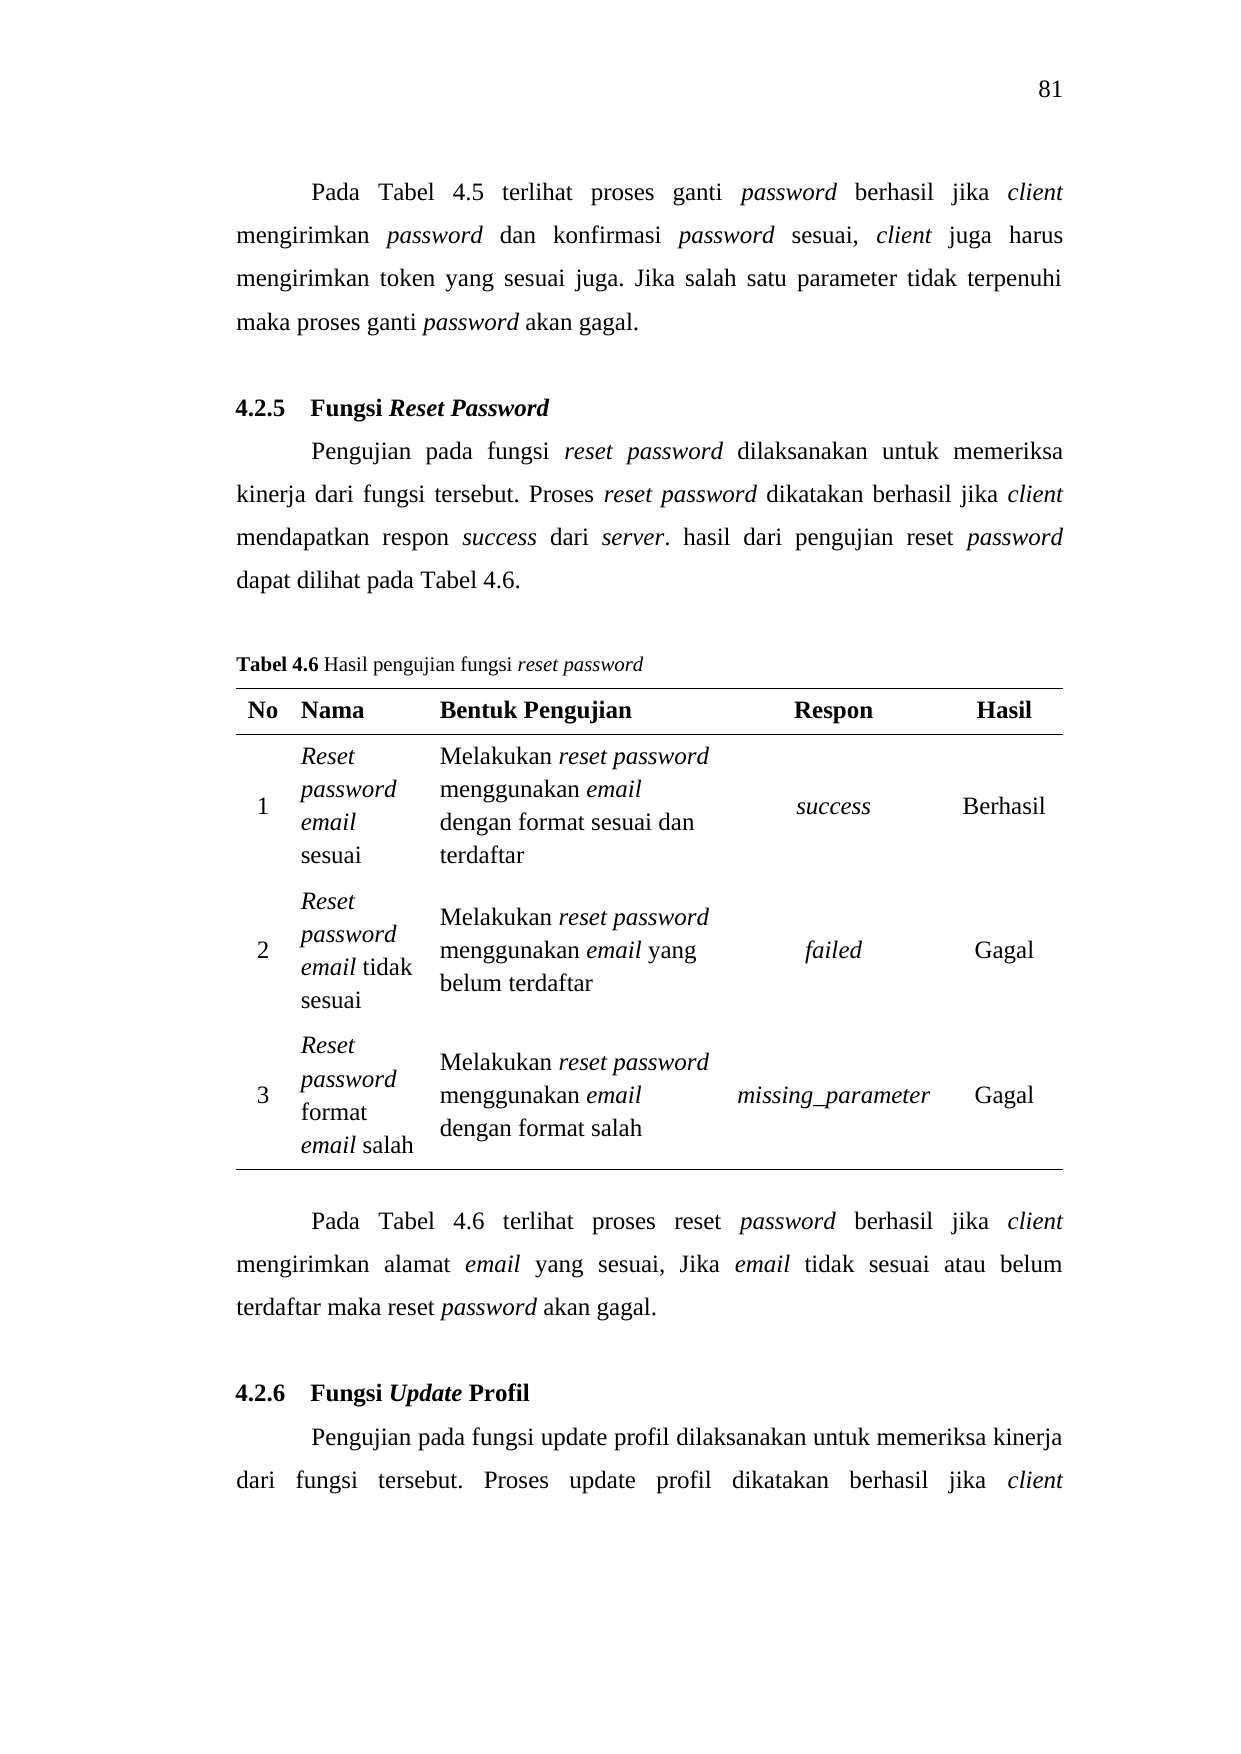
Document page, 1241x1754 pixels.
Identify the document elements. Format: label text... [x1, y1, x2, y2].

table_header No [236, 689, 289, 734]
table_cell missing_parameter [722, 1024, 945, 1169]
table_cell 3 [236, 1024, 289, 1169]
text Pada Tabel 4.5 terlihat proses ganti password berhasil jika client mengirimkan password dan konfirmasi password sesuai, client juga harus mengirimkan token yang sesuai juga. Jika salah satu parameter tidak terpenuhi maka proses ganti password akan gagal. [236, 177, 1063, 335]
table_header Bentuk Pengujian [428, 689, 722, 734]
table_cell Berhasil [945, 735, 1063, 880]
table_cell 1 [236, 735, 289, 880]
table_cell Gagal [945, 880, 1063, 1024]
text Fungsi Reset Password [235, 393, 1063, 422]
table_cell Melakukan reset password menggunakan email yang belum terdaftar [428, 880, 722, 1024]
table_cell failed [722, 880, 945, 1024]
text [236, 1422, 1063, 1493]
table_cell Gagal [945, 1024, 1063, 1169]
table_cell Melakukan reset password menggunakan email dengan format salah [428, 1024, 722, 1169]
table_header Hasil [945, 689, 1063, 734]
table_cell Reset password email tidak sesuai [289, 880, 428, 1024]
text Tabel 4.6 Hasil pengujian fungsi reset password [236, 652, 1063, 676]
text Fungsi Update Profil [235, 1378, 1063, 1407]
table_cell success [722, 735, 945, 880]
table_header Respon [722, 689, 945, 734]
table_cell Melakukan reset password menggunakan email dengan format sesuai dan terdaftar [428, 735, 722, 880]
table_header Nama [289, 689, 428, 734]
table_cell Reset password format email salah [289, 1024, 428, 1169]
text Pada Tabel 4.6 terlihat proses reset password berhasil jika client mengirimkan alamat email yang sesuai, Jika email tidak sesuai atau belum terdaftar maka reset password akan gagal. [236, 1206, 1063, 1321]
text Pengujian pada fungsi reset password dilaksanakan untuk memeriksa kinerja dari fungsi tersebut. Proses reset password dikatakan berhasil jika client mendapatkan respon success dari server. hasil dari pengujian reset password dapat dilihat pada Tabel 4.6. [236, 436, 1063, 594]
table_cell Reset password email sesuai [289, 735, 428, 880]
table_cell 2 [236, 880, 289, 1024]
